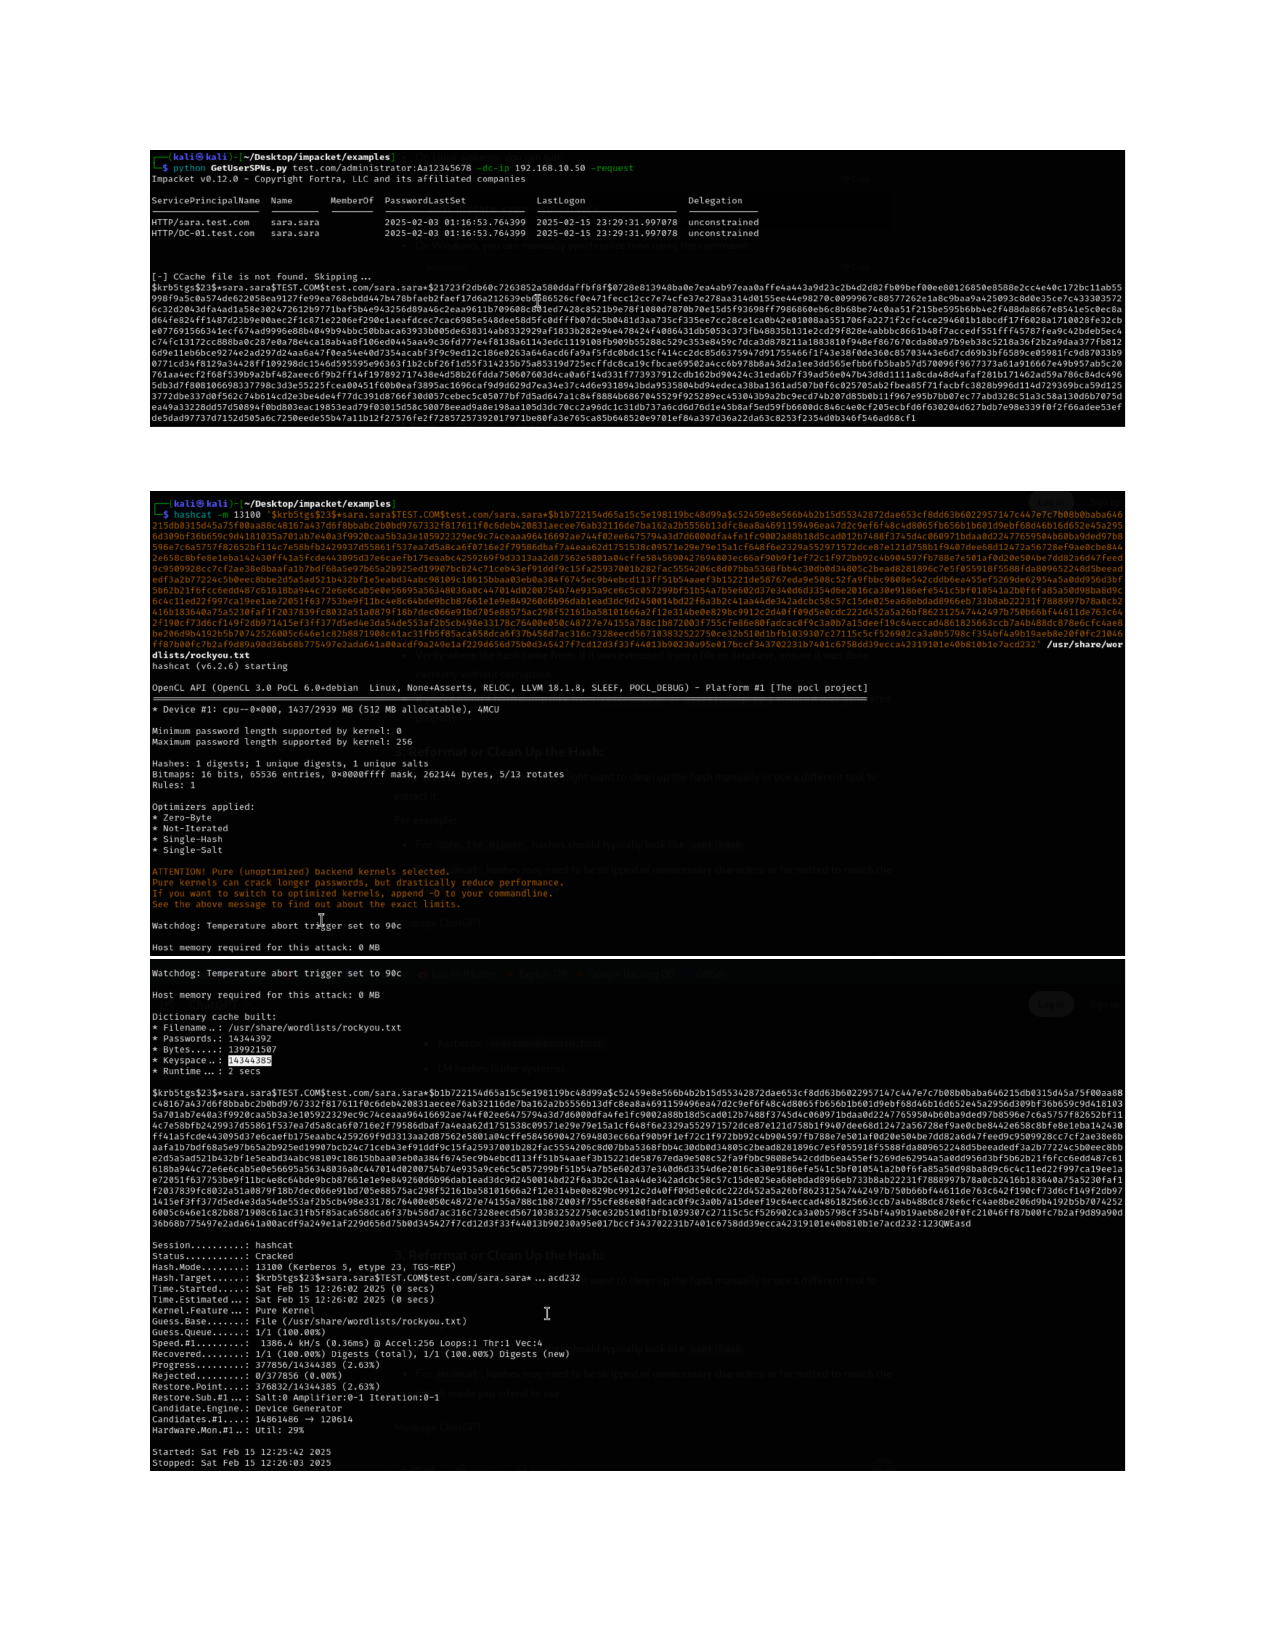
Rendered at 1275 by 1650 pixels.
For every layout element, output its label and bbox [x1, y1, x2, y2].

picture [150, 959, 1125, 1471]
picture [150, 491, 1125, 956]
picture [150, 150, 1125, 427]
